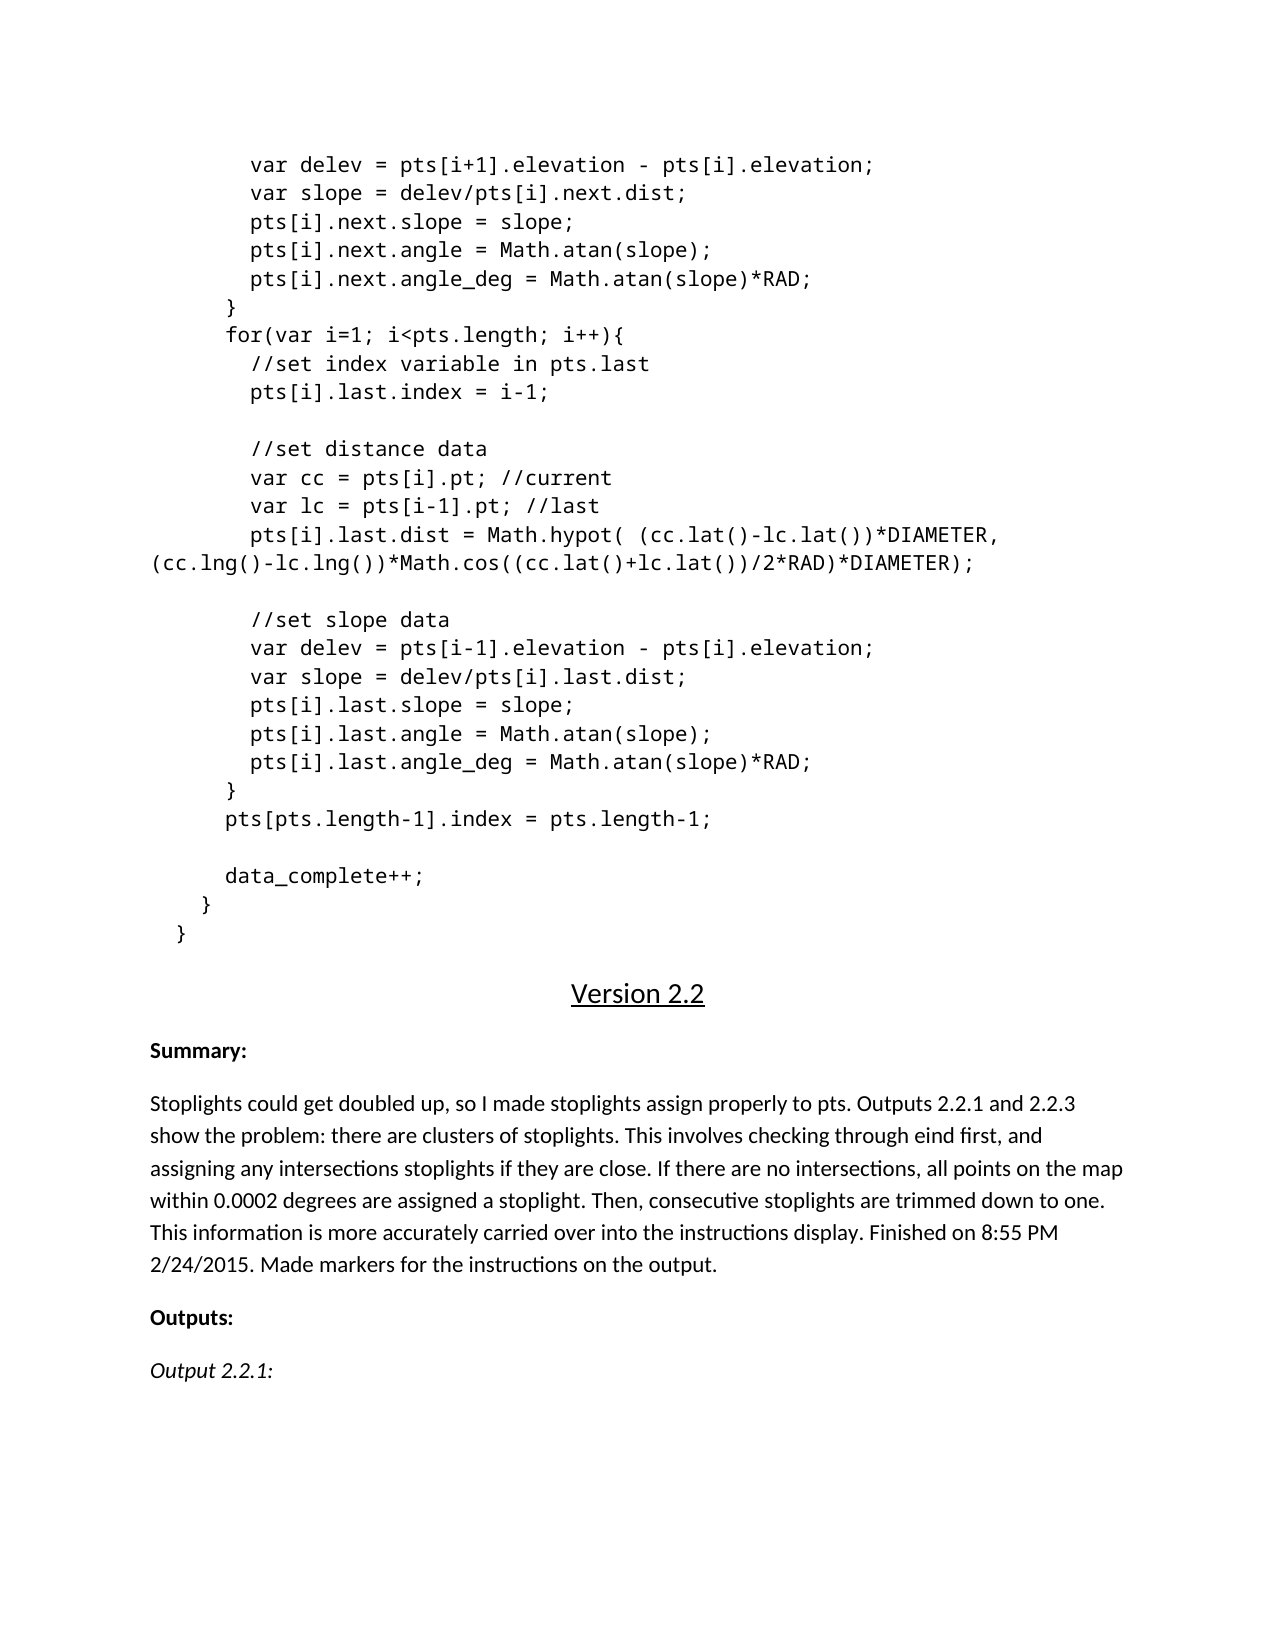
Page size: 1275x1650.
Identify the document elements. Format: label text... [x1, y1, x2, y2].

text var delev = pts[i+1].elevation - pts[i].elevation; [150, 150, 1125, 178]
text pts[i].next.angle_deg = Math.atan(slope)*RAD; [150, 264, 1125, 292]
text pts[i].last.angle_deg = Math.atan(slope)*RAD; [150, 747, 1125, 776]
text Summary: [150, 1036, 1125, 1064]
text Stoplights could get doubled up, so I made stoplights assign properly to pts. Outputs 2.2.1 and 2.2.3 show the problem: there are clusters of stoplights. This involves checking through eind first, and assigning any intersections stoplights if they are close. If there are no intersections, all points on the map within 0.0002 degrees are assigned a stoplight. Then, consecutive stoplights are trimmed down to one. This information is more accurately carried over into the instructions display. Finished on 8:55 PM 2/24/2015. Made markers for the instructions on the output. [150, 1089, 1125, 1278]
text pts[i].next.slope = slope; [150, 207, 1125, 235]
text var slope = delev/pts[i].next.dist; [150, 178, 1125, 207]
text for(var i=1; i<pts.length; i++){ [150, 321, 1125, 349]
text //set distance data [150, 434, 1125, 463]
text var cc = pts[i].pt; //current [150, 463, 1125, 491]
text pts[i].last.slope = slope; [150, 690, 1125, 719]
text var slope = delev/pts[i].last.dist; [150, 662, 1125, 690]
text var lc = pts[i-1].pt; //last [150, 491, 1125, 520]
text } [150, 918, 1125, 946]
text } [150, 889, 1125, 918]
text Output 2.2.1: [150, 1356, 1125, 1384]
text pts[i].next.angle = Math.atan(slope); [150, 235, 1125, 264]
text //set slope data [150, 605, 1125, 633]
text var delev = pts[i-1].elevation - pts[i].elevation; [150, 633, 1125, 662]
text Outputs: [150, 1303, 1125, 1331]
text pts[i].last.index = i-1; [150, 377, 1125, 406]
text data_complete++; [150, 861, 1125, 889]
text pts[i].last.angle = Math.atan(slope); [150, 719, 1125, 747]
text //set index variable in pts.last [150, 349, 1125, 377]
text Version 2.2 [150, 975, 1125, 1010]
text } [150, 292, 1125, 321]
text pts[pts.length-1].index = pts.length-1; [150, 804, 1125, 832]
text } [150, 776, 1125, 804]
text pts[i].last.dist = Math.hypot( (cc.lat()-lc.lat())*DIAMETER, (cc.lng()-lc.lng())*Math.cos((cc.lat()+lc.lat())/2*RAD)*DIAMETER); [150, 520, 1125, 577]
